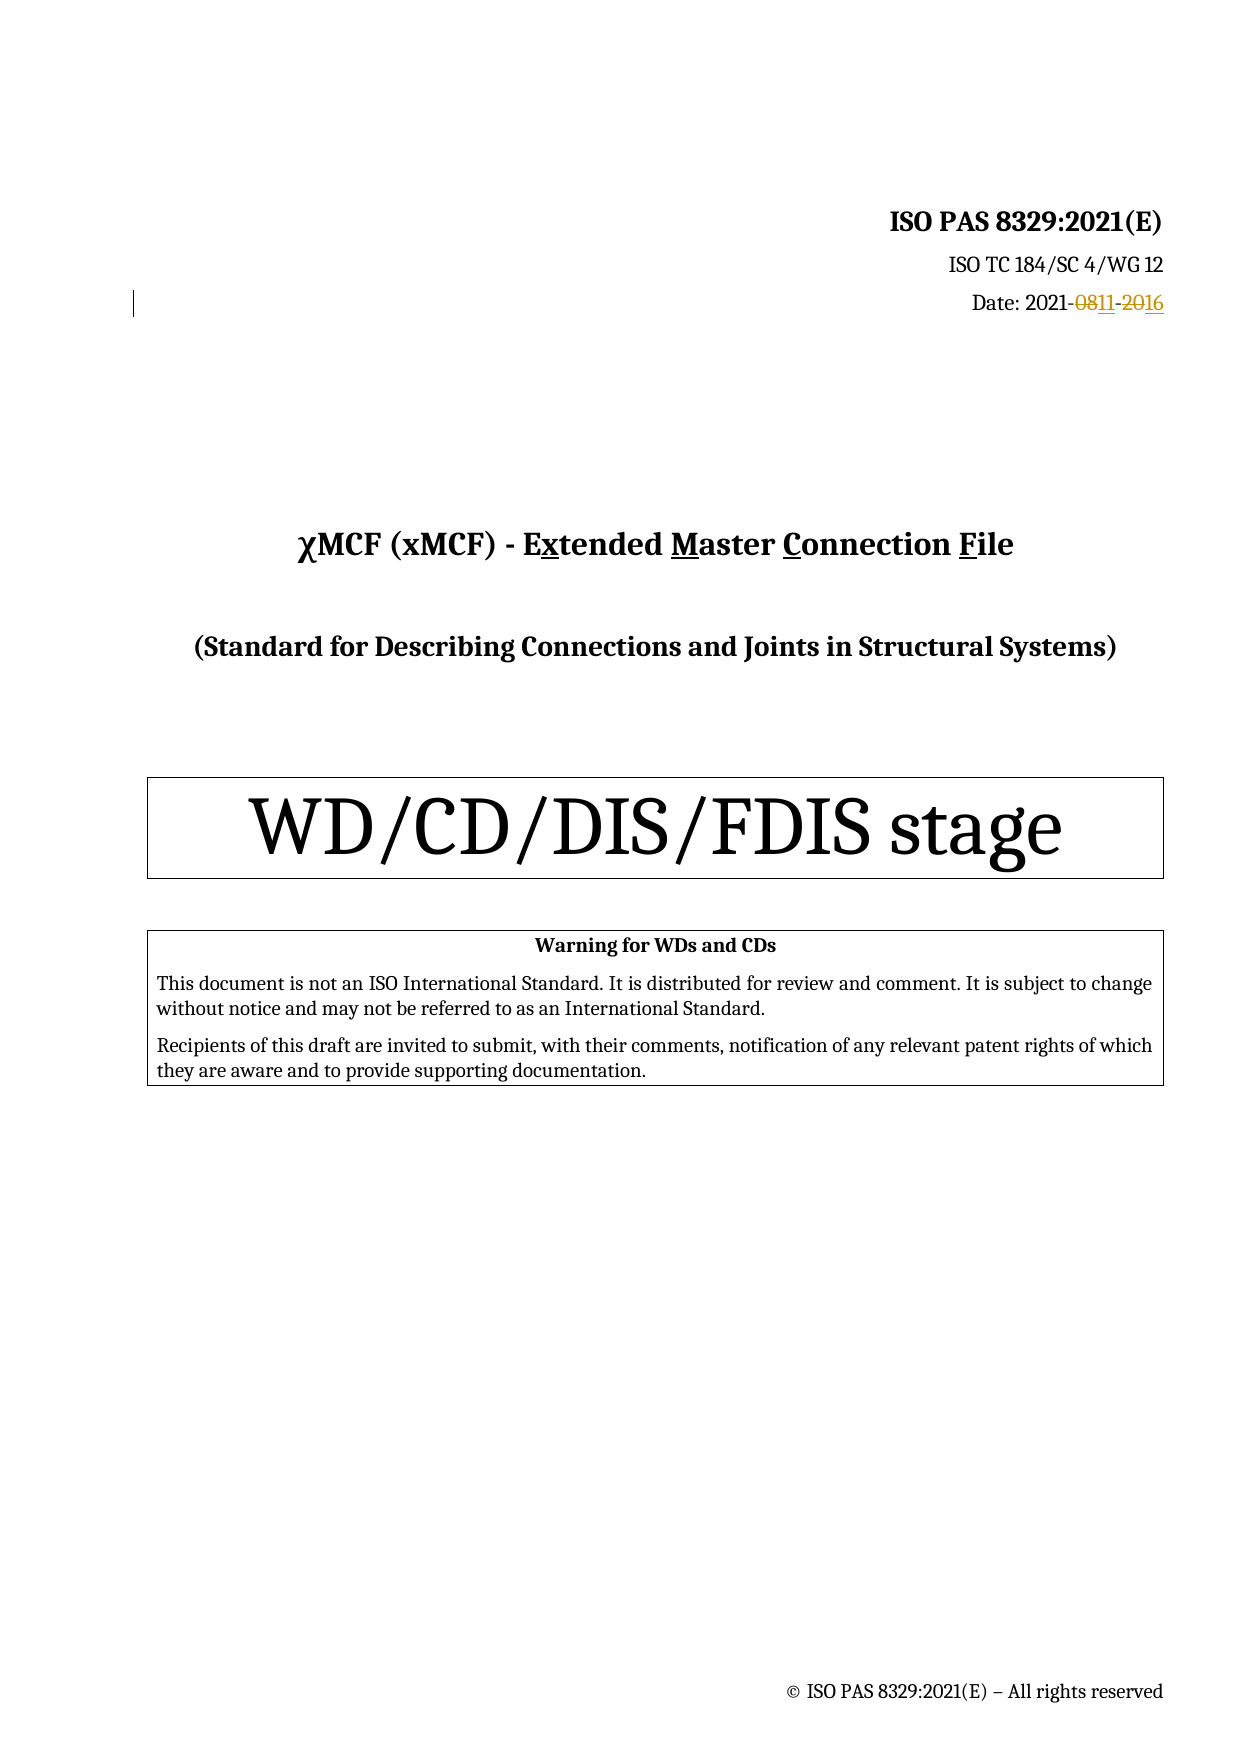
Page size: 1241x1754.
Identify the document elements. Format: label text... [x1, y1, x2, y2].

text (Standard for Describing Connections and Joints in Structural Systems) [148, 627, 1163, 664]
text This document is not an ISO International Standard. It is distributed for review and comment. It is subject to change without notice and may not be referred to as an International Standard. [148, 967, 1163, 1021]
text Warning for WDs and CDs [148, 931, 1163, 958]
text WD/CD/DIS/FDIS stage [148, 778, 1163, 878]
text Date: 2021-- [148, 290, 1163, 317]
text χMCF (xMCF) - Extended Master Connection File [148, 525, 1163, 563]
text ISO TC 184/SC 4/WG 12 [148, 251, 1163, 278]
text ISO PAS 8329:2021(E) [148, 205, 1163, 239]
text Recipients of this draft are invited to submit, with their comments, notification of any relevant patent rights of which they are aware and to provide supporting documentation. [148, 1030, 1163, 1085]
